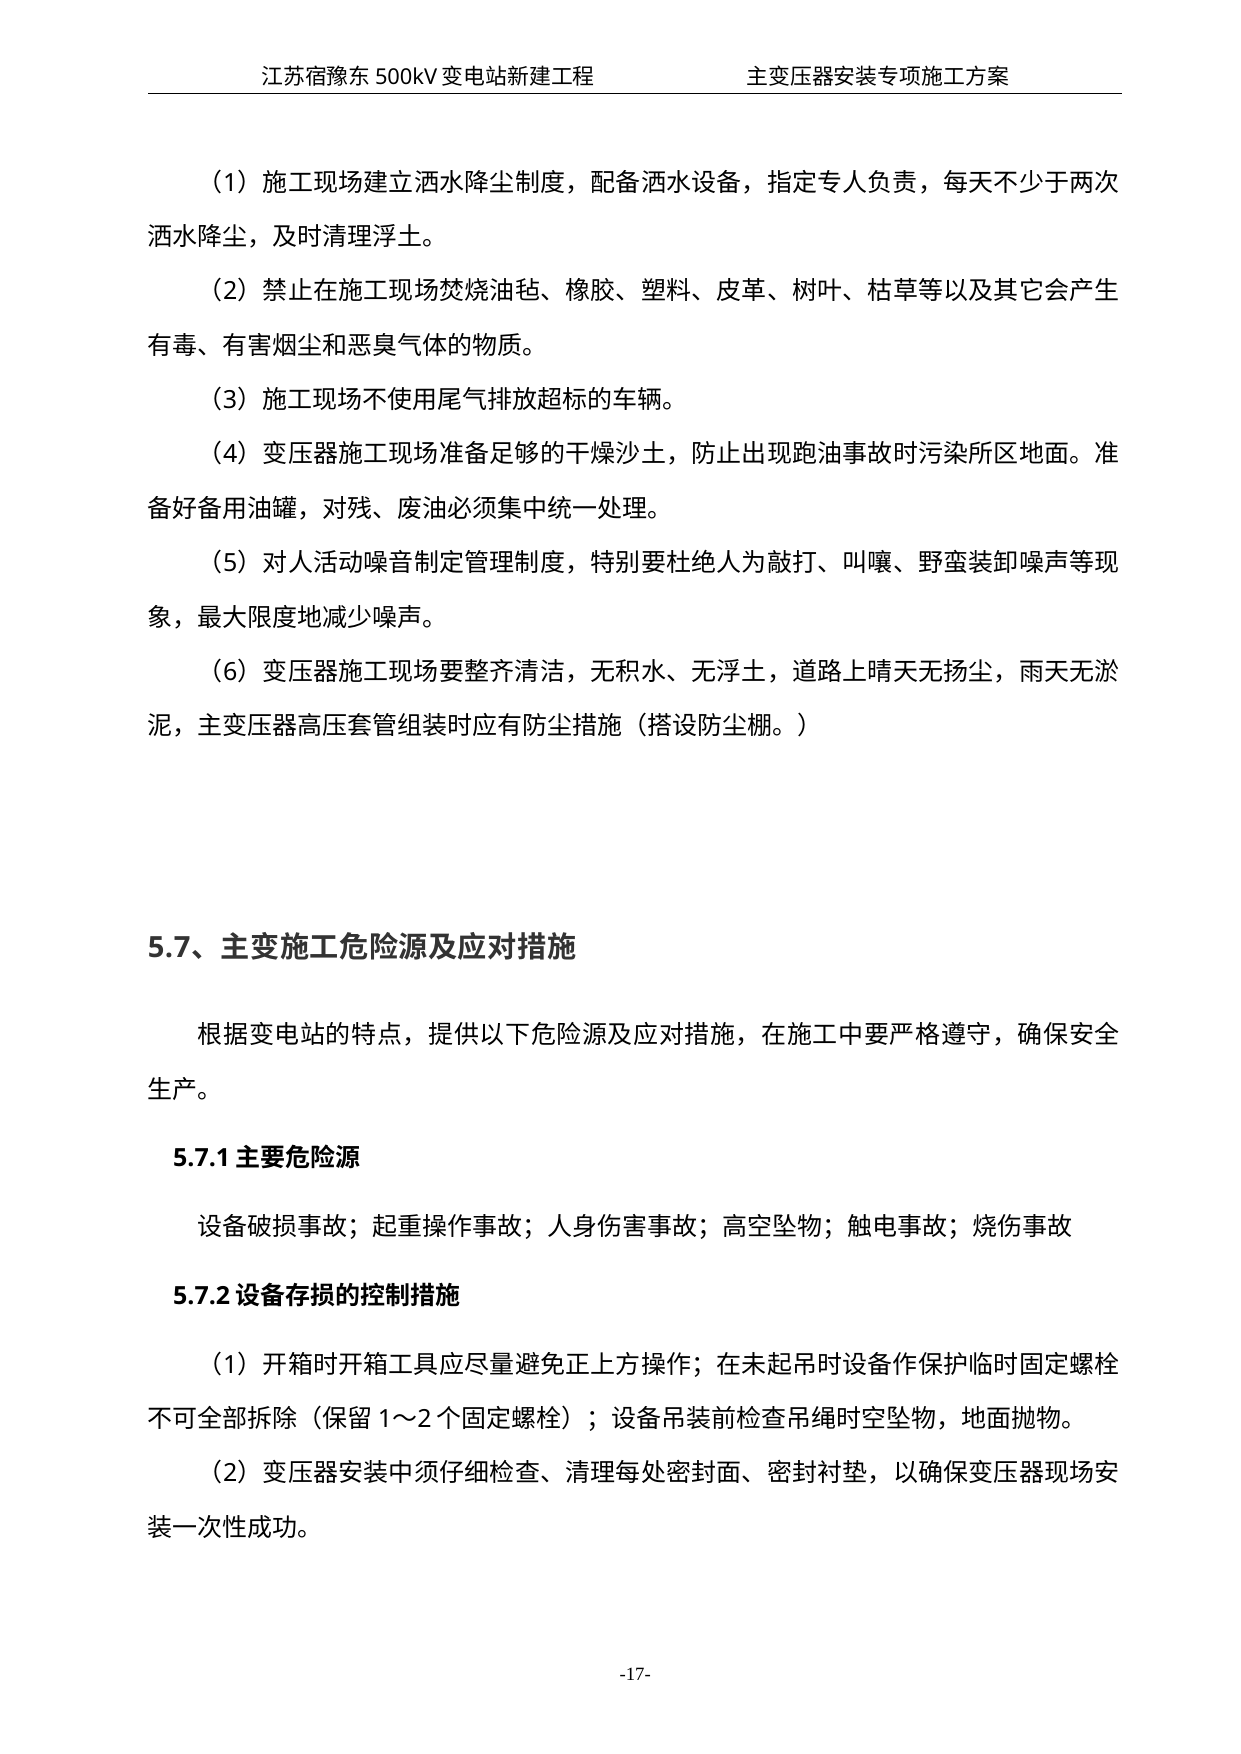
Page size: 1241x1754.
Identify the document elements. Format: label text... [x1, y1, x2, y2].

text （6）变压器施工现场要整齐清洁，无积水、无浮土，道路上晴天无扬尘，雨天无淤泥，主变压器高压套管组装时应有防尘措施（搭设防尘棚。） [148, 651, 1122, 742]
text 设备破损事故；起重操作事故；人身伤害事故；高空坠物；触电事故；烧伤事故 [148, 1207, 1122, 1243]
text 5.7、主变施工危险源及应对措施 [148, 912, 1122, 977]
text （2）变压器安装中须仔细检查、清理每处密封面、密封衬垫，以确保变压器现场安装一次性成功。 [148, 1453, 1122, 1543]
text （1）开箱时开箱工具应尽量避免正上方操作；在未起吊时设备作保护临时固定螺栓不可全部拆除（保留1～2个固定螺栓）；设备吊装前检查吊绳时空坠物，地面抛物。 [148, 1344, 1122, 1435]
text （4）变压器施工现场准备足够的干燥沙土，防止出现跑油事故时污染所区地面。准备好备用油罐，对残、废油必须集中统一处理。 [148, 434, 1122, 524]
text （2）禁止在施工现场焚烧油毡、橡胶、塑料、皮革、树叶、枯草等以及其它会产生有毒、有害烟尘和恶臭气体的物质。 [148, 271, 1122, 361]
text （1）施工现场建立洒水降尘制度，配备洒水设备，指定专人负责，每天不少于两次洒水降尘，及时清理浮土。 [148, 162, 1122, 253]
text 5.7.1主要危险源 [148, 1123, 1122, 1188]
text 5.7.2设备存损的控制措施 [148, 1261, 1122, 1326]
text 根据变电站的特点，提供以下危险源及应对措施，在施工中要严格遵守，确保安全生产。 [148, 1015, 1122, 1105]
text （5）对人活动噪音制定管理制度，特别要杜绝人为敲打、叫嚷、野蛮装卸噪声等现象，最大限度地减少噪声。 [148, 543, 1122, 633]
text （3）施工现场不使用尾气排放超标的车辆。 [148, 379, 1122, 416]
